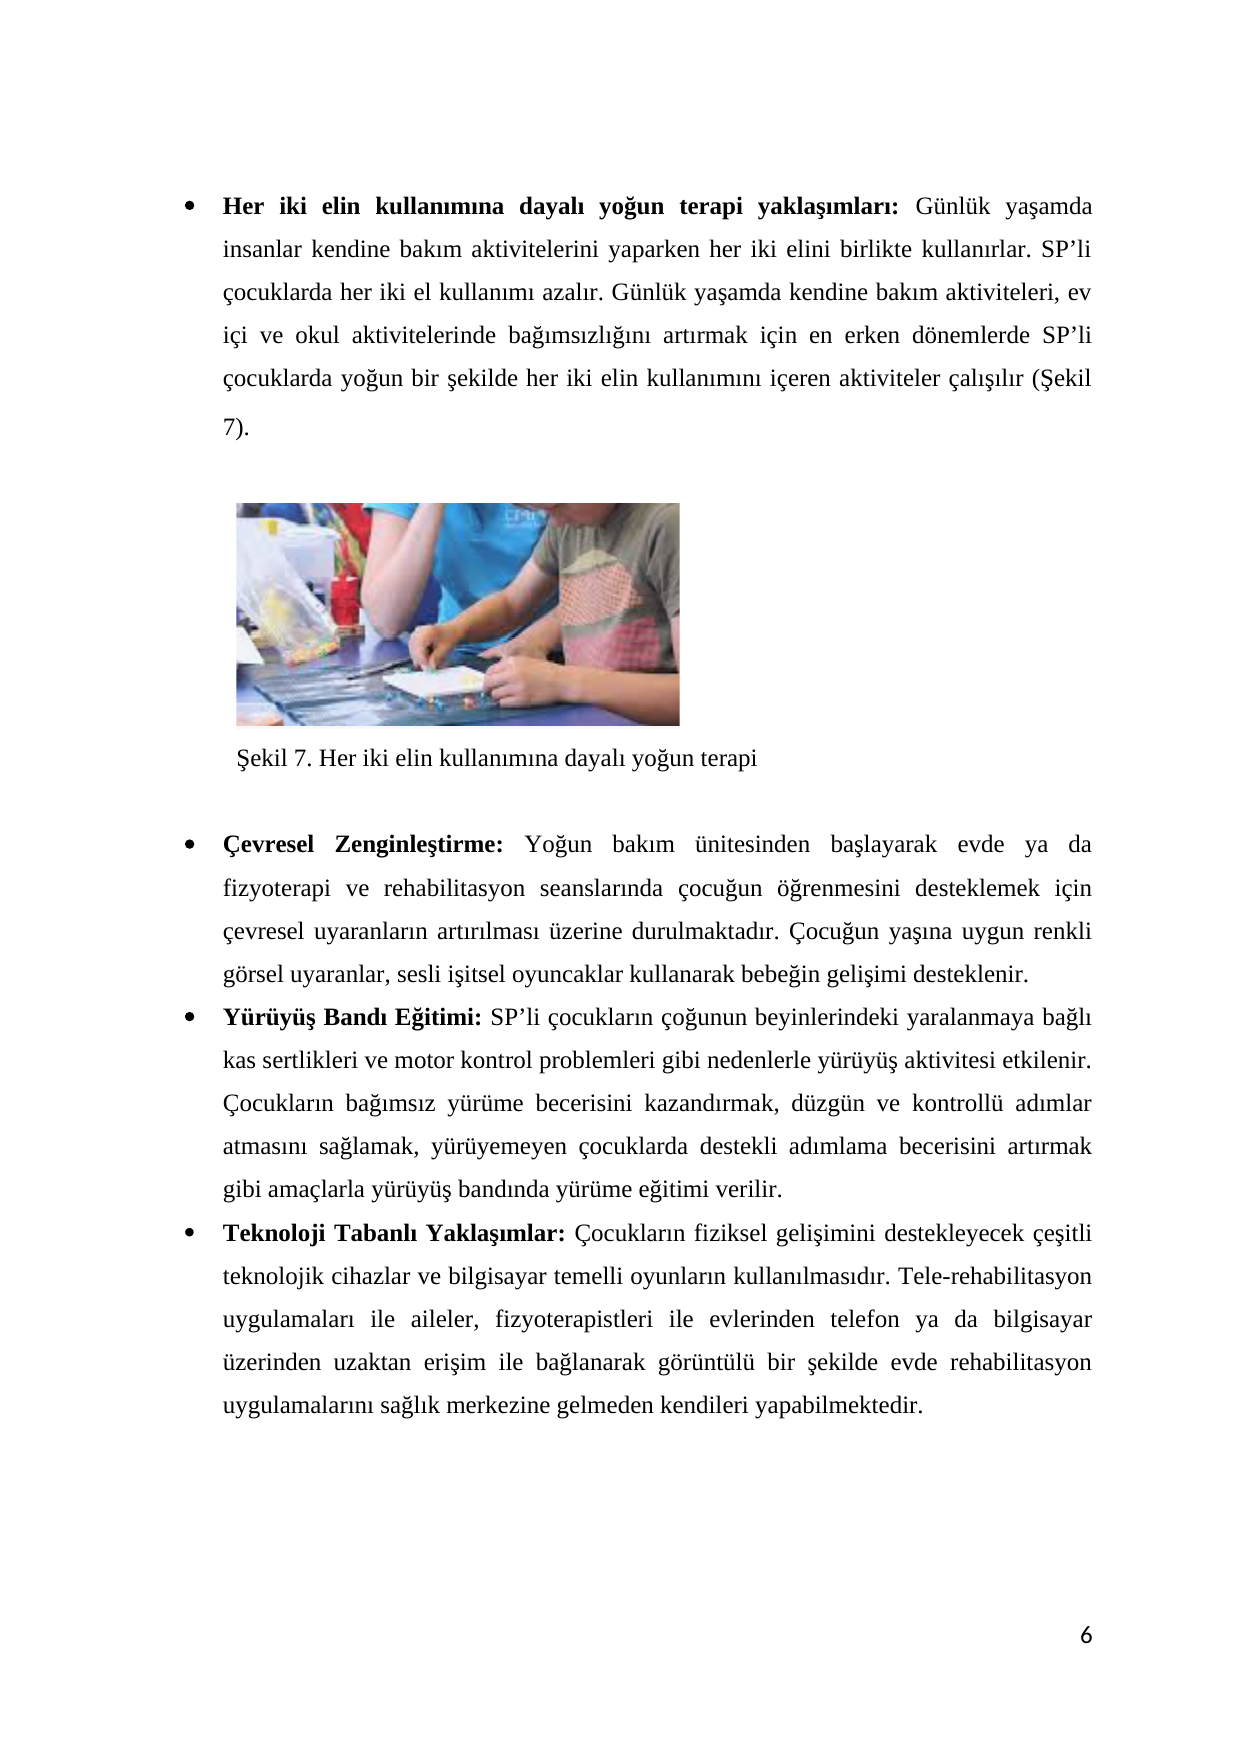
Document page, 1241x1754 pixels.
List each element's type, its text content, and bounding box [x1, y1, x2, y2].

list Yürüyüş Bandı Eğitimi: SP’li çocukların çoğunun beyinlerindeki yaralanmaya bağlı kas sertlikleri ve motor kontrol problemleri gibi nedenlerle yürüyüş aktivitesi etkilenir. Çocukların bağımsız yürüme becerisini kazandırmak, düzgün ve kontrollü adımlar atmasını sağlamak, yürüyemeyen çocuklarda destekli adımlama becerisini artırmak gibi amaçlarla yürüyüş bandında yürüme eğitimi verilir. [185, 1002, 1093, 1203]
list Teknoloji Tabanlı Yaklaşımlar: Çocukların fiziksel gelişimini destekleyecek çeşitli teknolojik cihazlar ve bilgisayar temelli oyunların kullanılmasıdır. Tele-rehabilitasyon uygulamaları ile aileler, fizyoterapistleri ile evlerinden telefon ya da bilgisayar üzerinden uzaktan erişim ile bağlanarak görüntülü bir şekilde evde rehabilitasyon uygulamalarını sağlık merkezine gelmeden kendileri yapabilmektedir. [185, 1218, 1093, 1419]
text Şekil 7. Her iki elin kullanımına dayalı yoğun terapi [236, 743, 1093, 772]
picture [236, 503, 680, 729]
list Çevresel Zenginleştirme: Yoğun bakım ünitesinden başlayarak evde ya da fizyoterapi ve rehabilitasyon seanslarında çocuğun öğrenmesini desteklemek için çevresel uyaranların artırılması üzerine durulmaktadır. Çocuğun yaşına uygun renkli görsel uyaranlar, sesli işitsel oyuncaklar kullanarak bebeğin gelişimi desteklenir. [185, 829, 1093, 988]
list Her iki elin kullanımına dayalı yoğun terapi yaklaşımları: Günlük yaşamda insanlar kendine bakım aktivitelerini yaparken her iki elini birlikte kullanırlar. SP’li çocuklarda her iki el kullanımı azalır. Günlük yaşamda kendine bakım aktiviteleri, ev içi ve okul aktivitelerinde bağımsızlığını artırmak için en erken dönemlerde SP’li çocuklarda yoğun bir şekilde her iki elin kullanımını içeren aktiviteler çalışılır (Şekil 7). [185, 191, 1093, 443]
